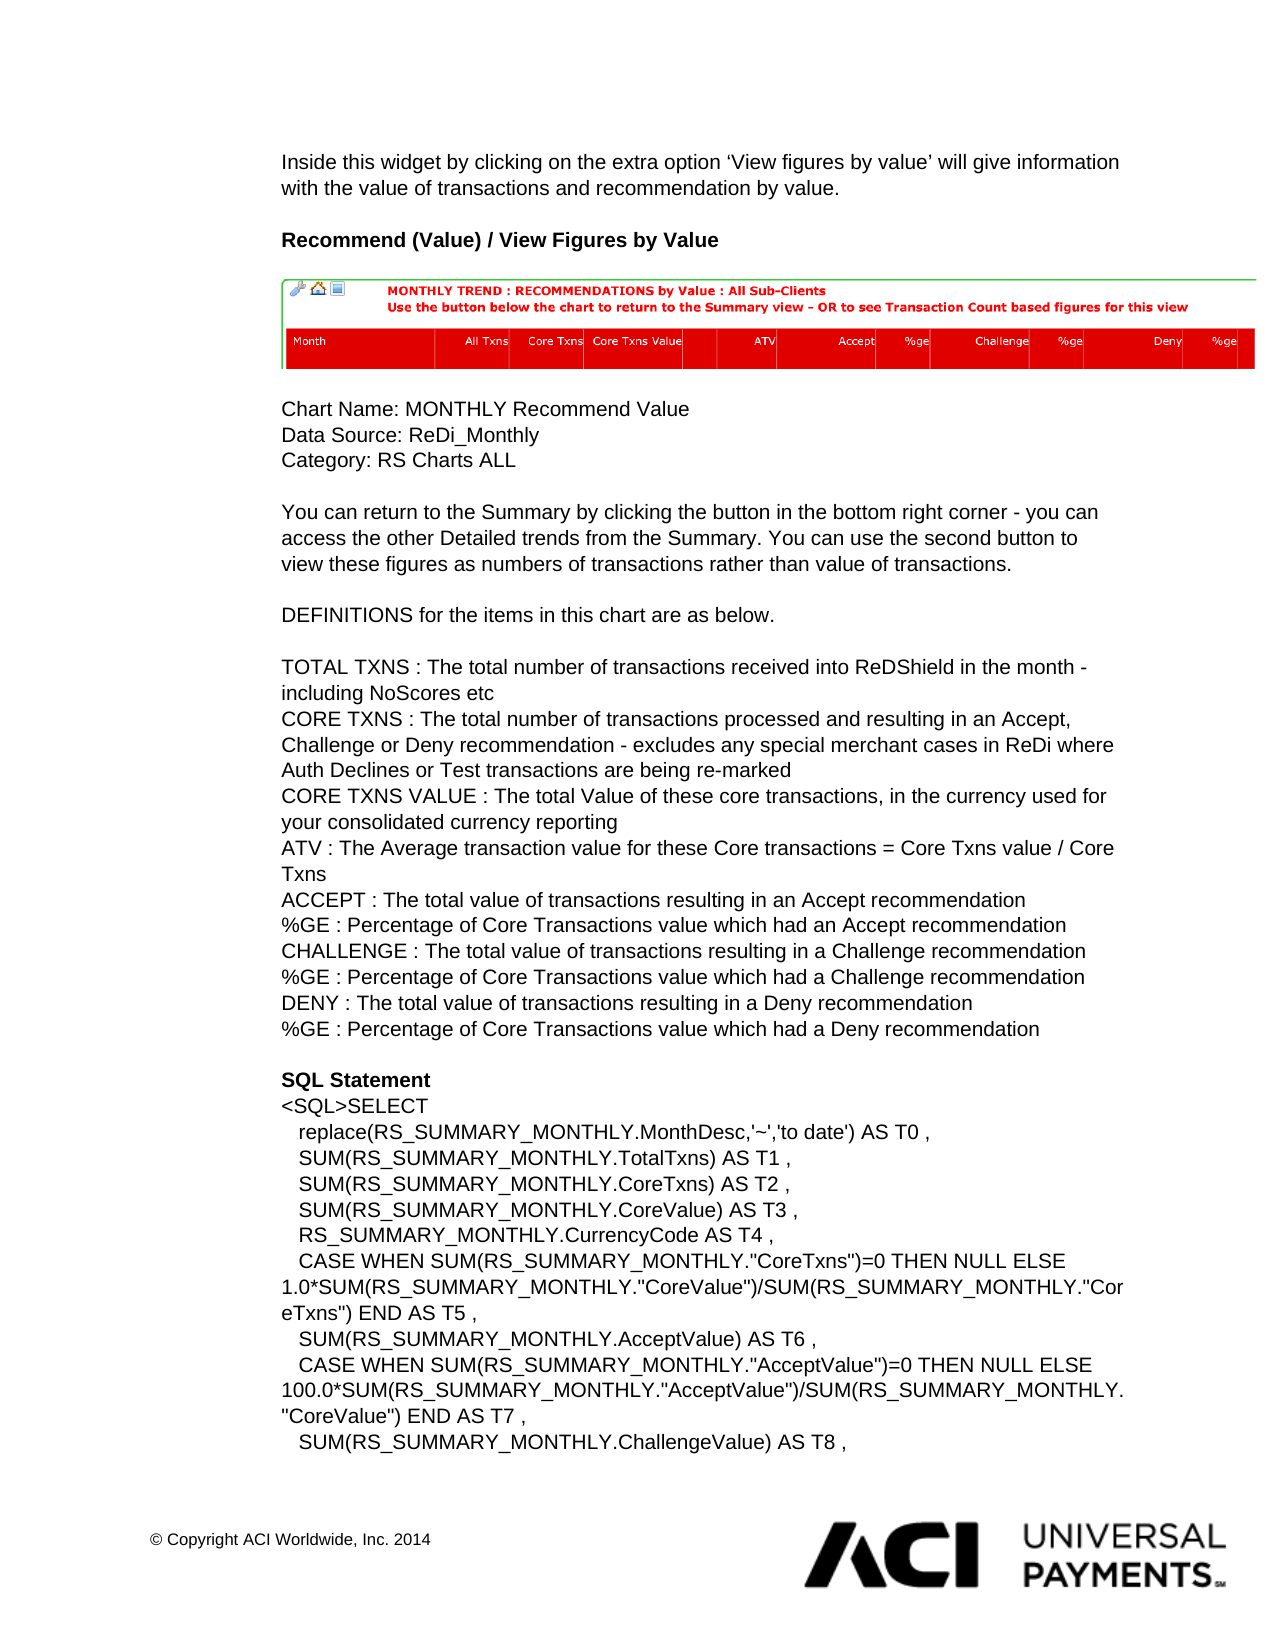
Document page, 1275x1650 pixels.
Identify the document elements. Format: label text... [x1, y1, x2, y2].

list Category: RS Charts ALL [281, 448, 1125, 472]
list <SQL>SELECT [281, 1094, 1125, 1118]
list SUM(RS_SUMMARY_MONTHLY.TotalTxns) AS T1 , [281, 1146, 1125, 1170]
list %GE : Percentage of Core Transactions value which had a Deny recommendation [281, 1017, 1125, 1041]
list DEFINITIONS for the items in this chart are as below. [281, 603, 1125, 627]
picture [281, 279, 1257, 369]
list SQL Statement [281, 1068, 1125, 1092]
list SUM(RS_SUMMARY_MONTHLY.CoreValue) AS T3 , [281, 1197, 1125, 1221]
list replace(RS_SUMMARY_MONTHLY.MonthDesc,'~','to date') AS T0 , [281, 1120, 1125, 1144]
list SUM(RS_SUMMARY_MONTHLY.ChallengeValue) AS T8 , [281, 1430, 1125, 1454]
list CASE WHEN SUM(RS_SUMMARY_MONTHLY."AcceptValue")=0 THEN NULL ELSE 100.0*SUM(RS_SUMMARY_MONTHLY."AcceptValue")/SUM(RS_SUMMARY_MONTHLY."CoreValue") END AS T7 , [281, 1352, 1125, 1428]
list Recommend (Value) / View Figures by Value [281, 227, 1125, 251]
list CASE WHEN SUM(RS_SUMMARY_MONTHLY."CoreTxns")=0 THEN NULL ELSE 1.0*SUM(RS_SUMMARY_MONTHLY."CoreValue")/SUM(RS_SUMMARY_MONTHLY."CoreTxns") END AS T5 , [281, 1249, 1125, 1325]
list RS_SUMMARY_MONTHLY.CurrencyCode AS T4 , [281, 1223, 1125, 1247]
list You can return to the Summary by clicking the button in the bottom right corner - you can access the other Detailed trends from the Summary. You can use the second button to view these figures as numbers of transactions rather than value of transactions. [281, 500, 1125, 576]
list CHALLENGE : The total value of transactions resulting in a Challenge recommendation [281, 939, 1125, 963]
list %GE : Percentage of Core Transactions value which had an Accept recommendation [281, 913, 1125, 937]
list %GE : Percentage of Core Transactions value which had a Challenge recommendation [281, 965, 1125, 989]
picture [802, 1519, 1229, 1590]
list SUM(RS_SUMMARY_MONTHLY.AcceptValue) AS T6 , [281, 1327, 1125, 1351]
list CORE TXNS VALUE : The total Value of these core transactions, in the currency used for your consolidated currency reporting [281, 784, 1125, 834]
list Chart Name: MONTHLY Recommend Value [281, 397, 1125, 421]
list CORE TXNS : The total number of transactions processed and resulting in an Accept, Challenge or Deny recommendation - excludes any special merchant cases in ReDi where Auth Declines or Test transactions are being re-marked [281, 707, 1125, 782]
list DENY : The total value of transactions resulting in a Deny recommendation [281, 991, 1125, 1015]
list Data Source: ReDi_Monthly [281, 422, 1125, 446]
list Inside this widget by clicking on the extra option ‘View figures by value’ will give information with the value of transactions and recommendation by value. [281, 150, 1125, 200]
list SUM(RS_SUMMARY_MONTHLY.CoreTxns) AS T2 , [281, 1172, 1125, 1196]
list TOTAL TXNS : The total number of transactions received into ReDShield in the month - including NoScores etc [281, 655, 1125, 705]
list ACCEPT : The total value of transactions resulting in an Accept recommendation [281, 887, 1125, 911]
list ATV : The Average transaction value for these Core transactions = Core Txns value / Core Txns [281, 836, 1125, 886]
